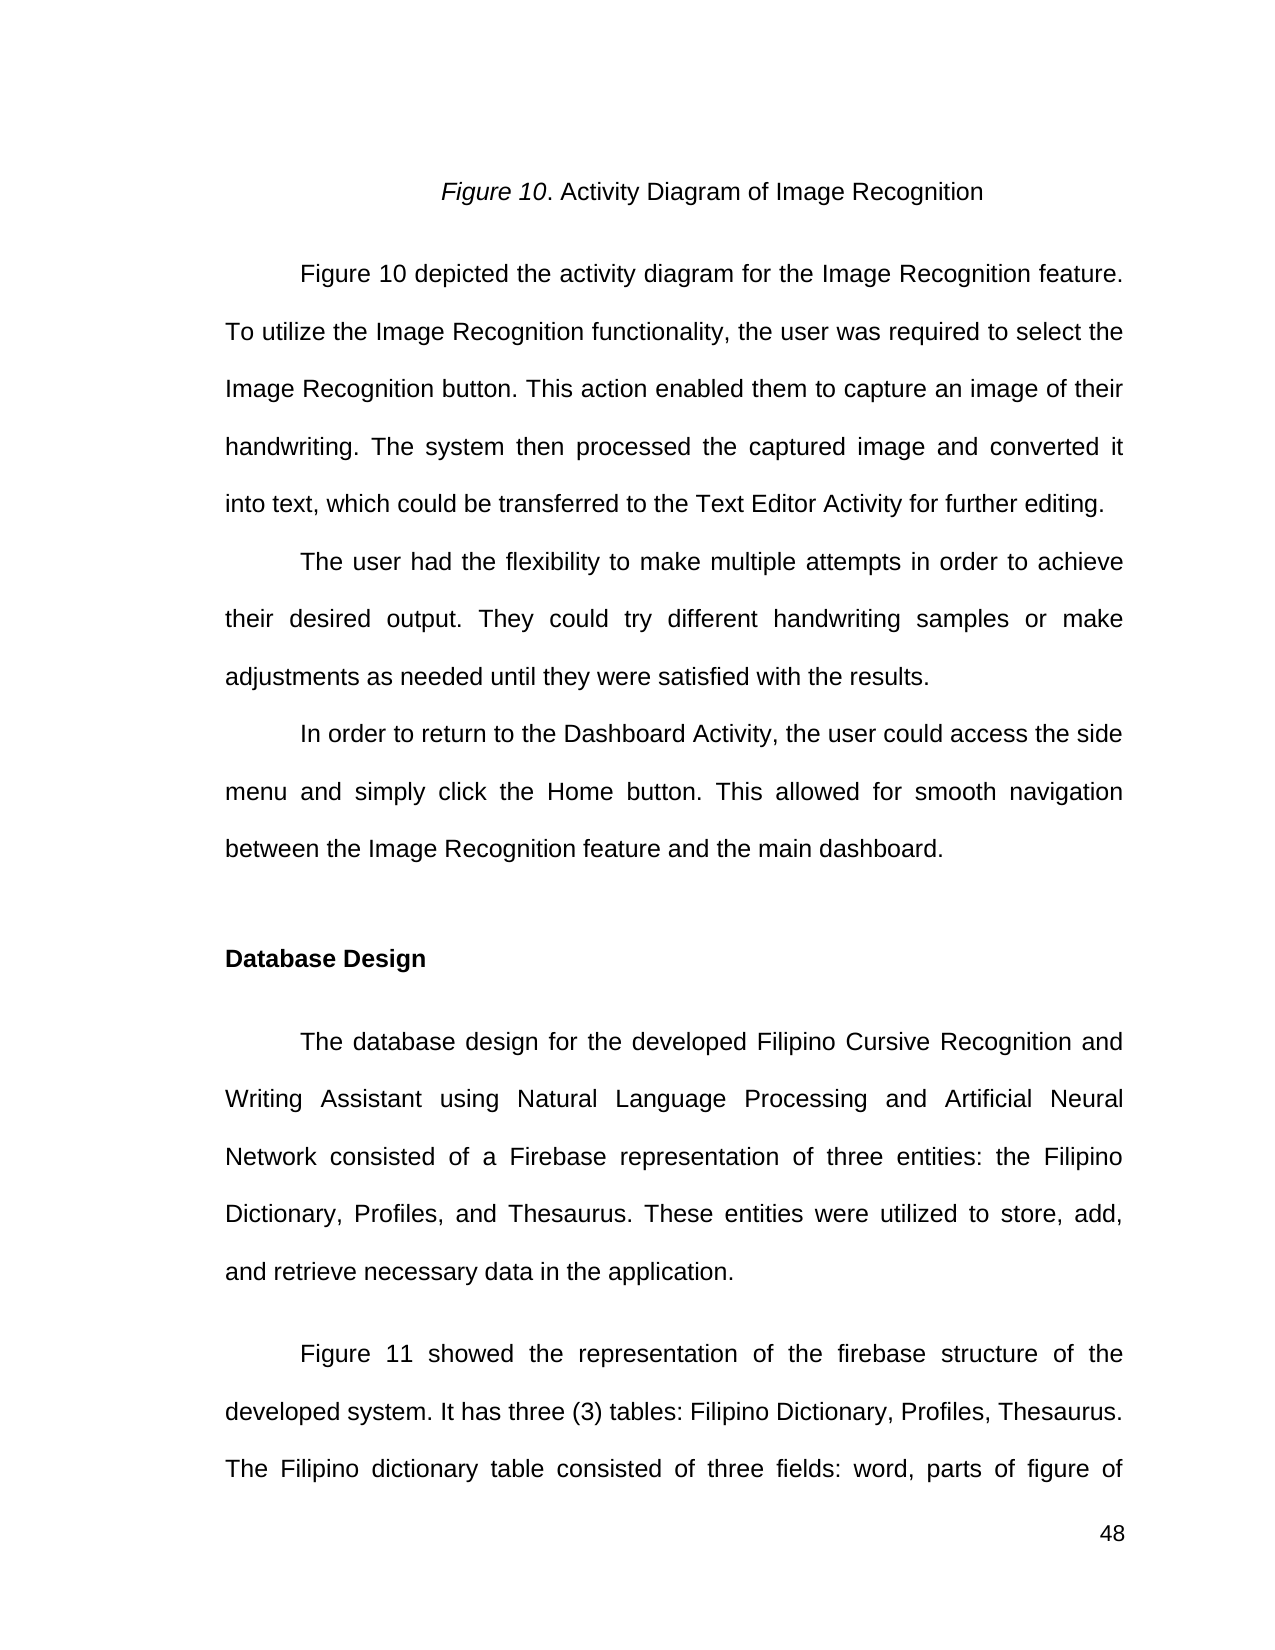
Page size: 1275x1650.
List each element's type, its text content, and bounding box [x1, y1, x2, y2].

text The user had the flexibility to make multiple attempts in order to achieve their desired output. They could try different handwriting samples or make adjustments as needed until they were satisfied with the results. [225, 546, 1125, 690]
text Figure 10 depicted the activity diagram for the Image Recognition feature. To utilize the Image Recognition functionality, the user was required to select the Image Recognition button. This action enabled them to capture an image of their handwriting. The system then processed the captured image and converted it into text, which could be transferred to the Text Editor Activity for further editing. [225, 259, 1125, 518]
text In order to return to the Dashboard Activity, the user could access the side menu and simply click the Home button. This allowed for smooth navigation between the Image Recognition feature and the main dashboard. [225, 719, 1125, 863]
subtitle Database Design [225, 944, 1125, 973]
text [225, 1339, 1125, 1483]
text Figure 10. Activity Diagram of Image Recognition [225, 176, 1125, 205]
text The database design for the developed Filipino Cursive Recognition and Writing Assistant using Natural Language Processing and Artificial Neural Network consisted of a Firebase representation of three entities: the Filipino Dictionary, Profiles, and Thesaurus. These entities were utilized to store, add, and retrieve necessary data in the application. [225, 1027, 1125, 1285]
